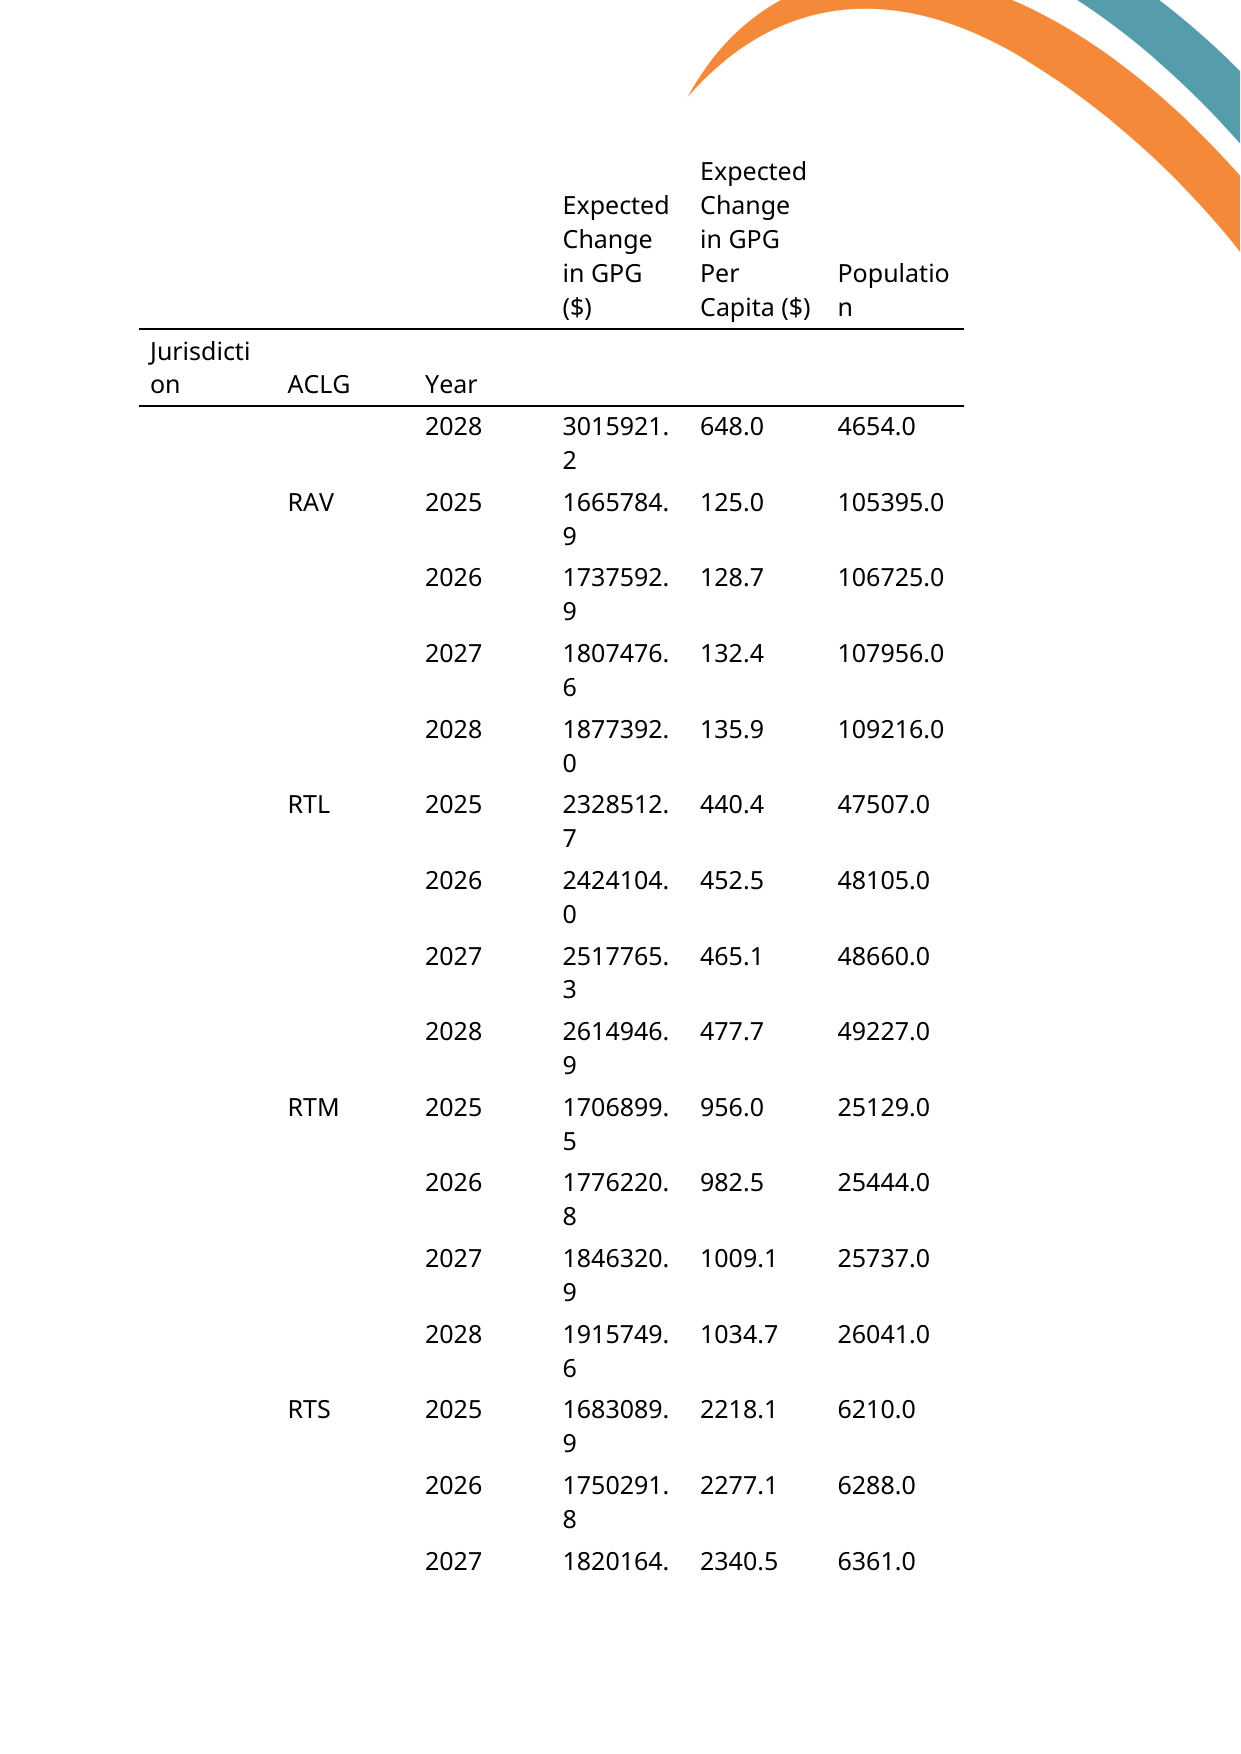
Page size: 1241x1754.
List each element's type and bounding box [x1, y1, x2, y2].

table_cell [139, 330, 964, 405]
picture [19, 0, 1241, 306]
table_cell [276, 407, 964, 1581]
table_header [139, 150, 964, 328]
